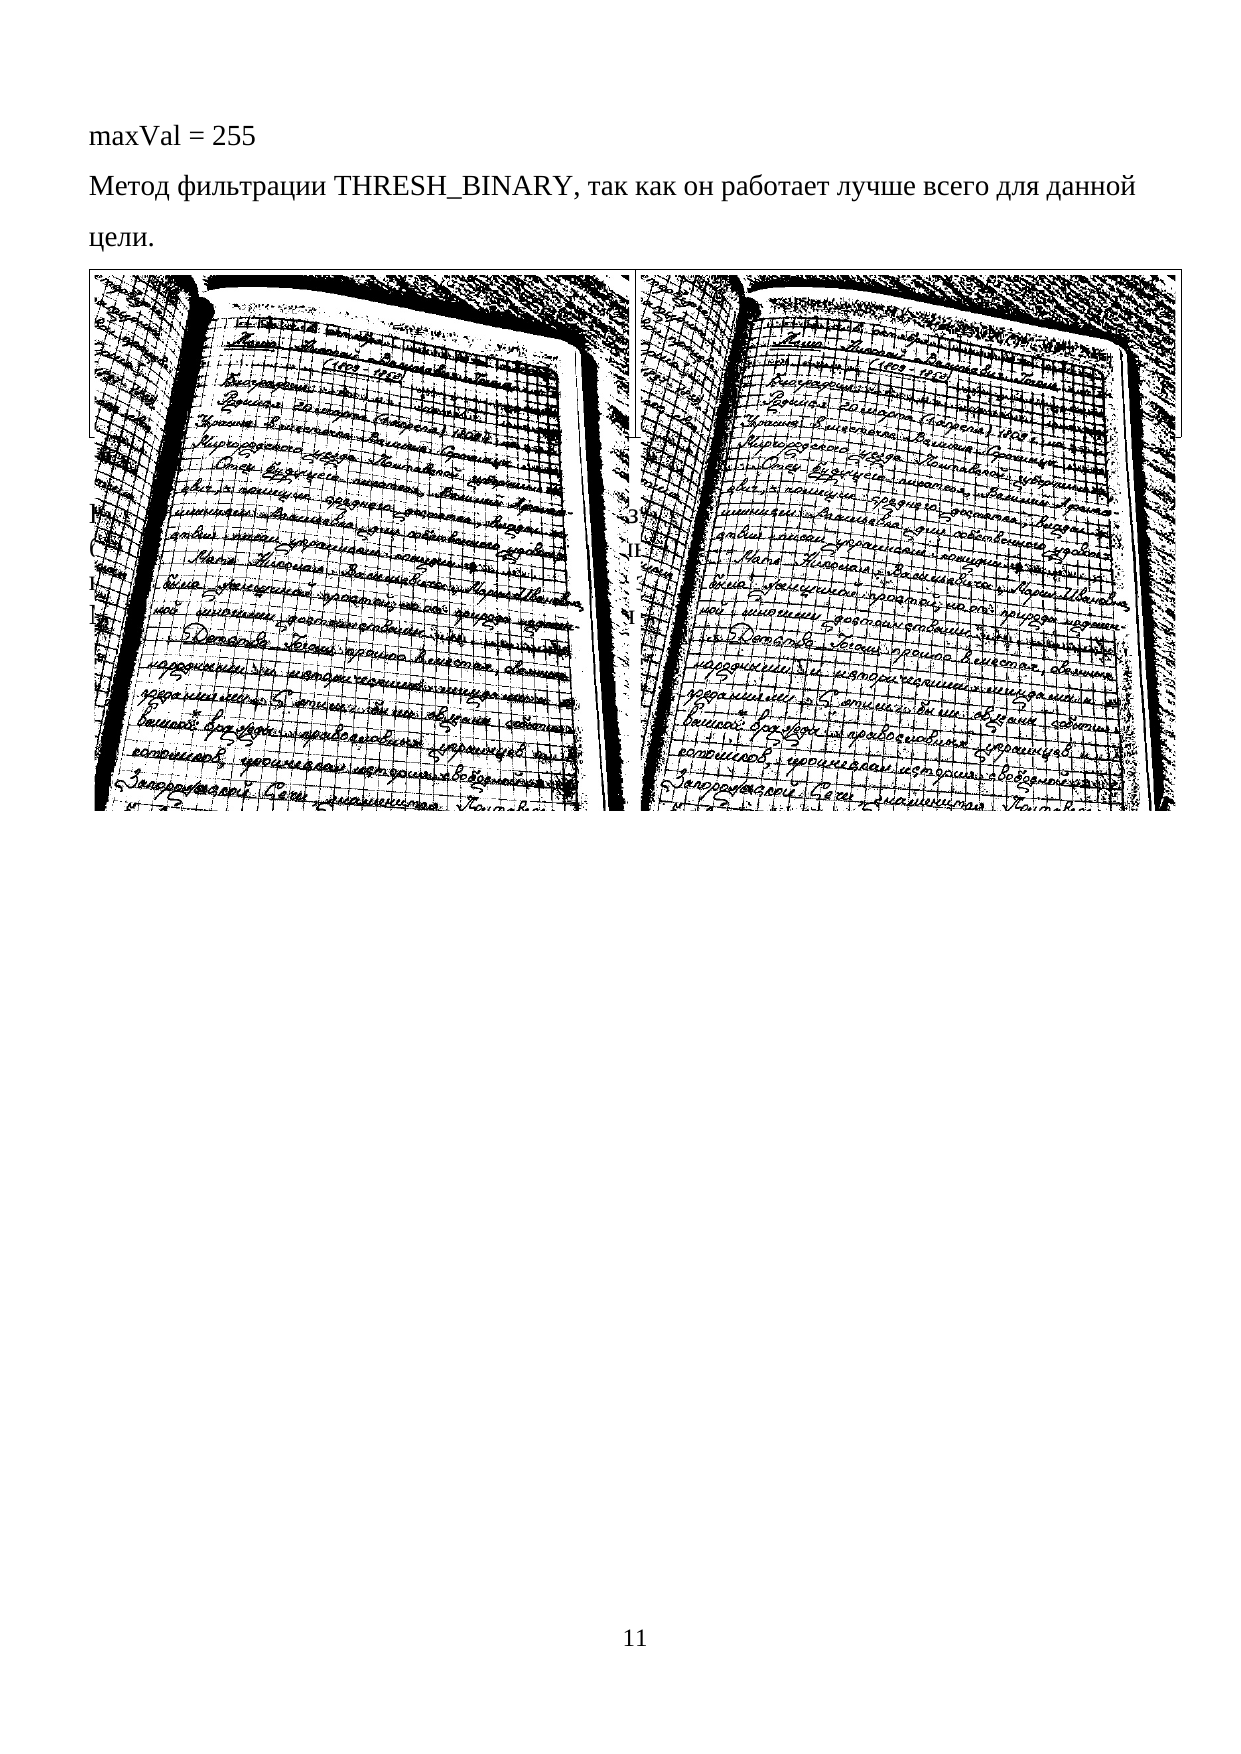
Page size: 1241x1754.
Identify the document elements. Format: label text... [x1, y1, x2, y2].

text maxVal = 255 [89, 118, 1181, 152]
text Метод фильтрации THRESH_BINARY, так как он работает лучше всего для данной цели. [89, 168, 1181, 252]
table_header [90, 270, 635, 437]
picture [640, 275, 1176, 811]
table_header [636, 270, 1181, 437]
picture [94, 275, 630, 811]
